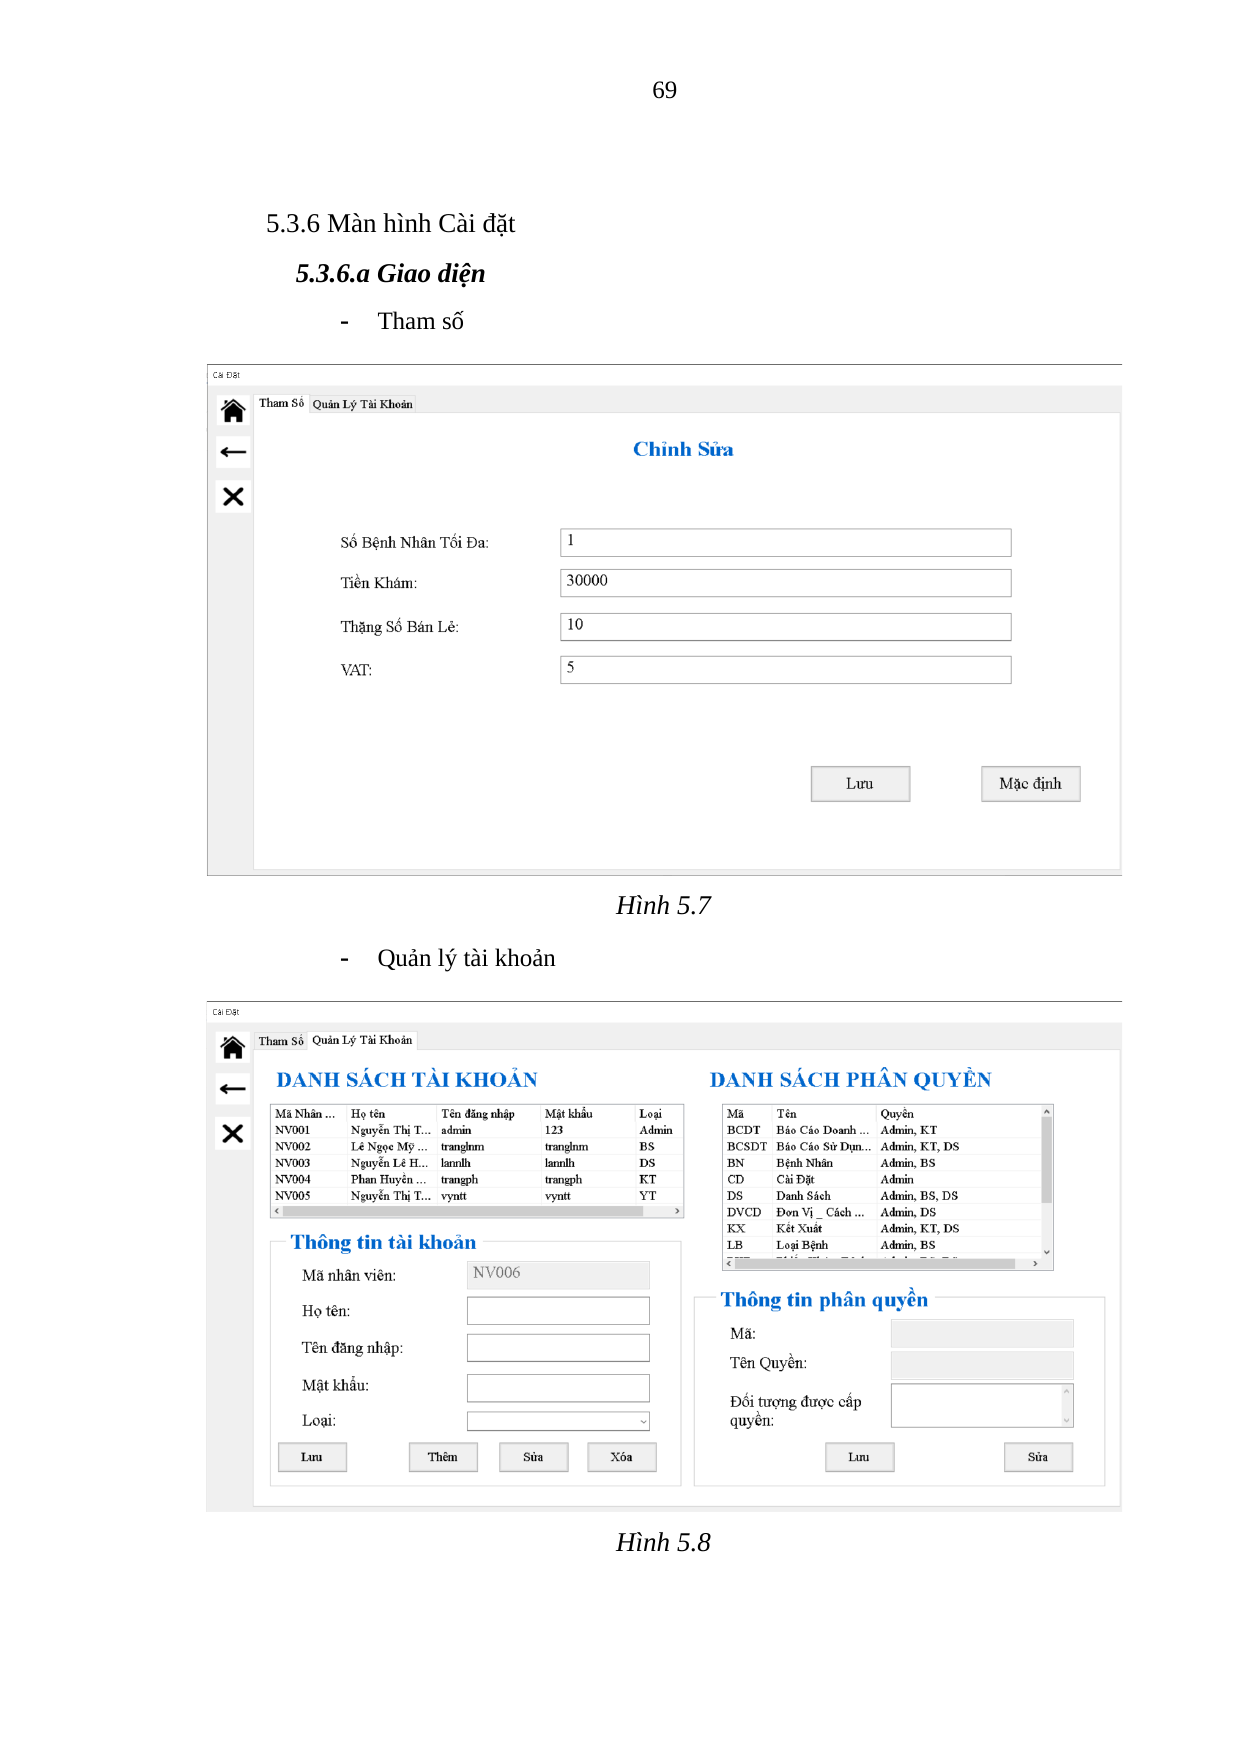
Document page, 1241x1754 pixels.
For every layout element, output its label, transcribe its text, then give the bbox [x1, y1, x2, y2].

text Hình 5.8 [207, 1526, 1122, 1557]
list Quản lý tài khoản [340, 941, 1122, 973]
picture [206, 364, 1123, 876]
subtitle Giao diện [296, 258, 1122, 289]
list Tham số [340, 304, 1122, 335]
subtitle Màn hình Cài đặt [266, 207, 1122, 238]
text Hình 5.7 [207, 889, 1122, 921]
picture [206, 1001, 1123, 1512]
